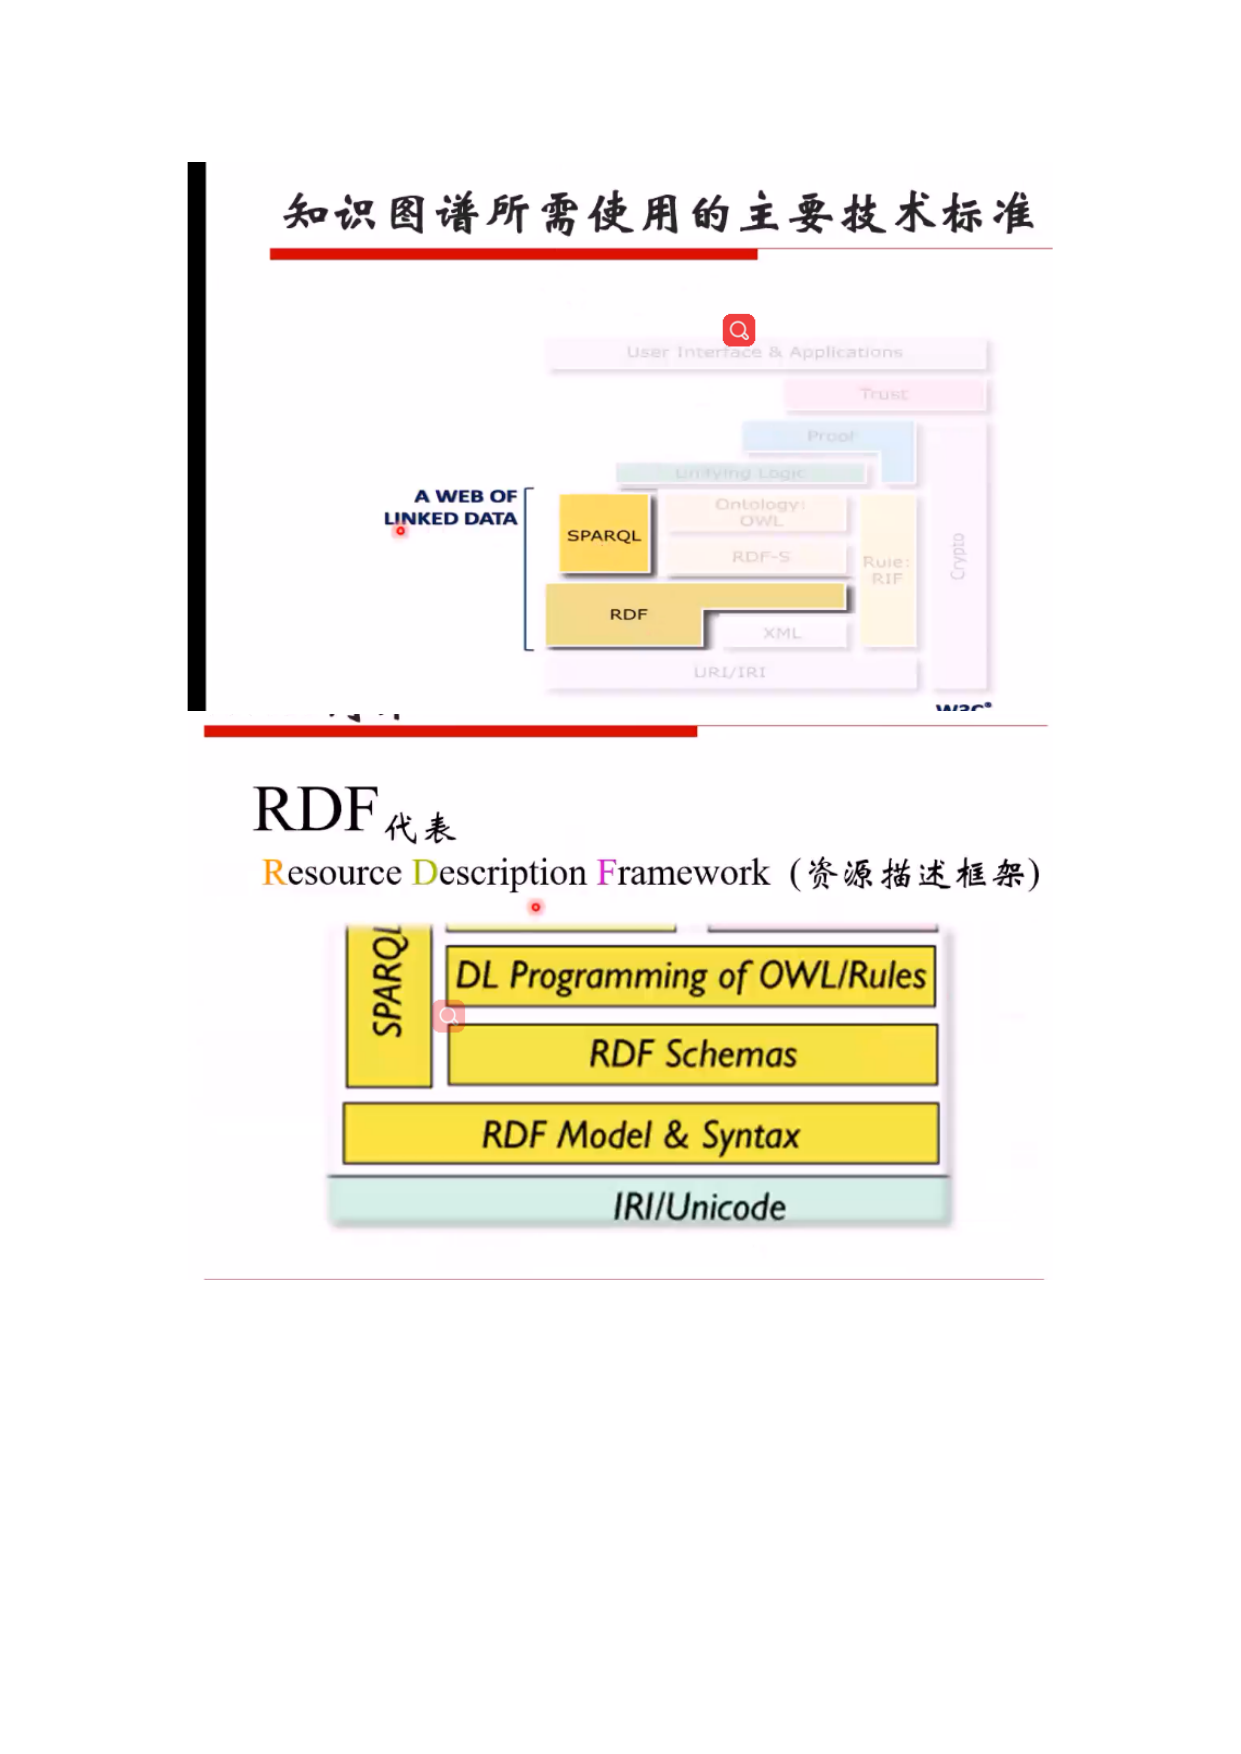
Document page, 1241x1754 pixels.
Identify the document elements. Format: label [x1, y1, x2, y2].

picture [187, 714, 1053, 1280]
picture [187, 162, 1053, 711]
